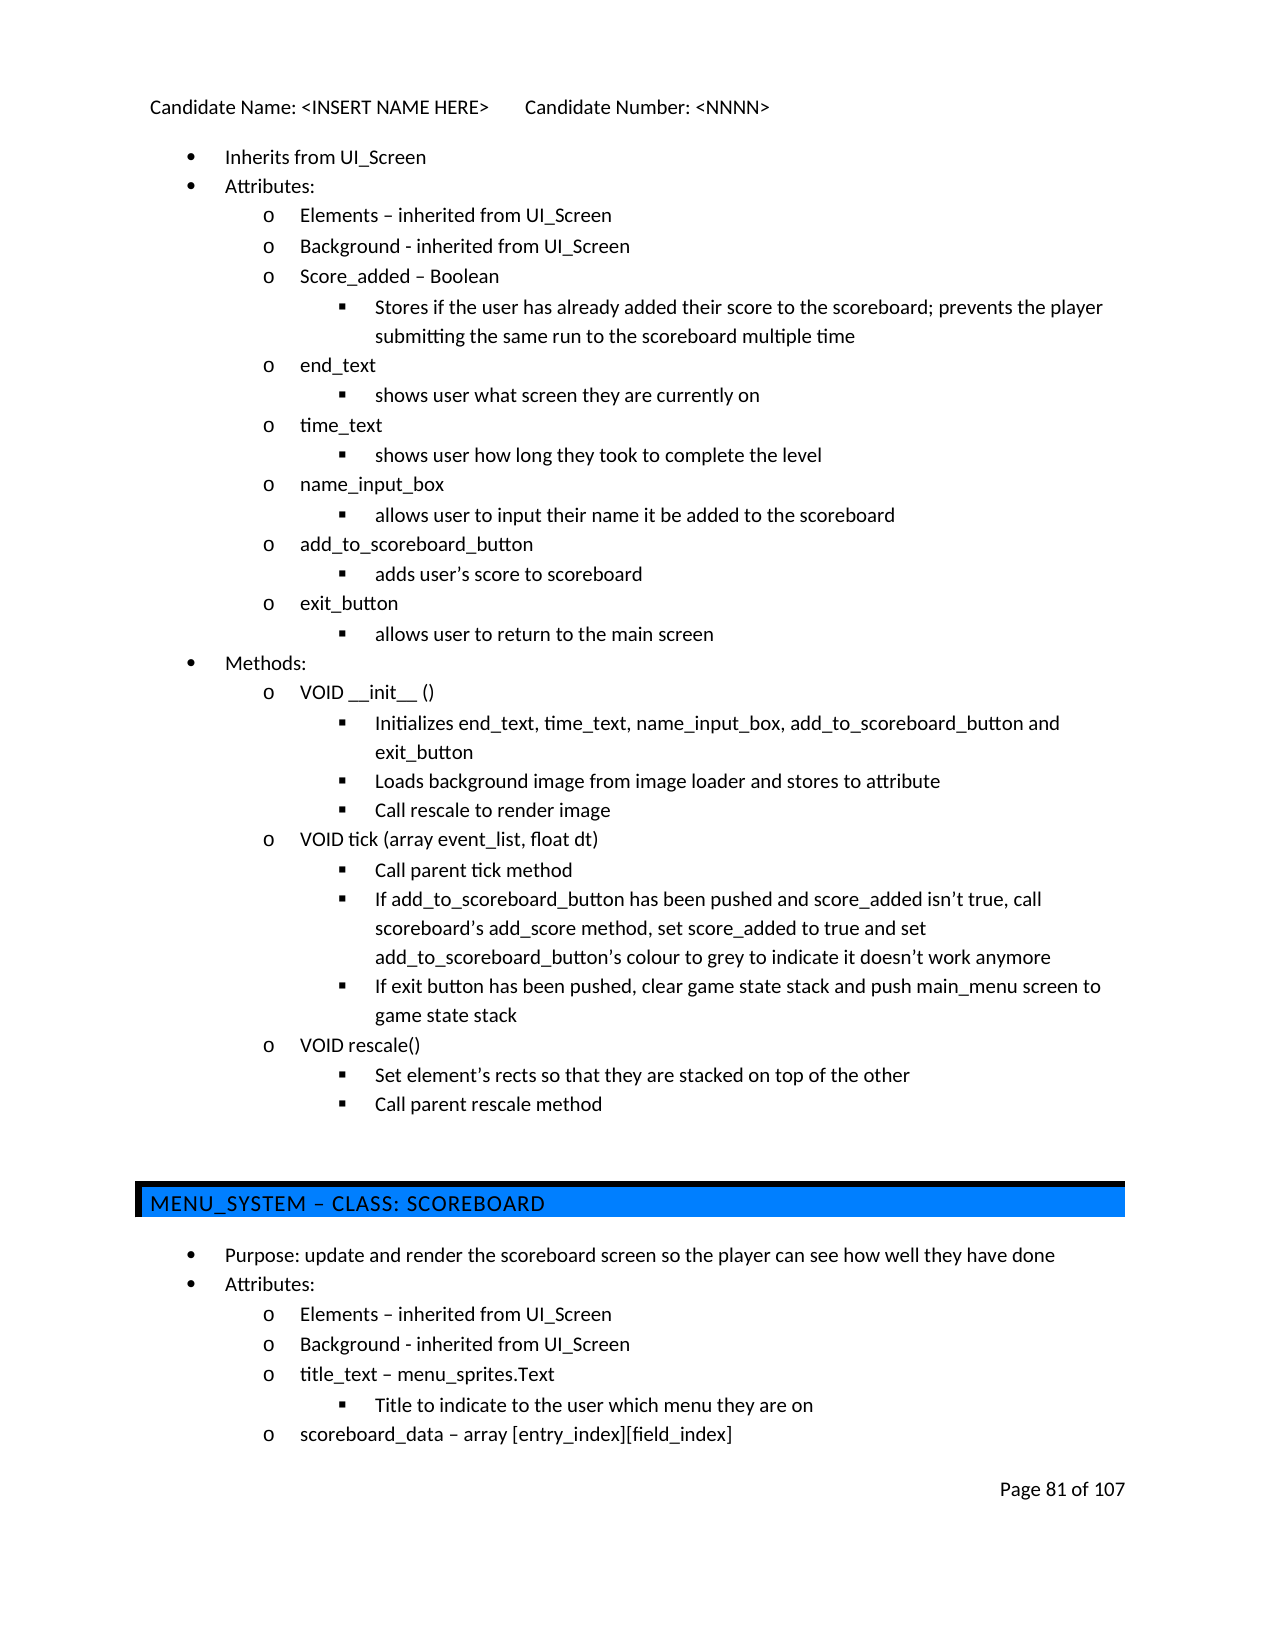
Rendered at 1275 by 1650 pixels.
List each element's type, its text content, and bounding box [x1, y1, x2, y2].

list Elements – inherited from UI_Screen [262, 203, 1125, 229]
list Initializes end_text, time_text, name_input_box, add_to_scoreboard_button and exit_button [337, 710, 1125, 764]
list Background - inherited from UI_Screen [262, 233, 1125, 259]
list title_text – menu_sprites.Text [262, 1362, 1125, 1388]
list Stores if the user has already added their score to the scoreboard; prevents the player submitting the same run to the scoreboard multiple time [337, 294, 1125, 348]
list Set element’s rects so that they are stacked on top of the other [337, 1062, 1125, 1088]
list If exit button has been pushed, clear game state stack and push main_menu screen to game state stack [337, 973, 1125, 1028]
list Call parent rescale method [337, 1091, 1125, 1117]
list time_text [262, 412, 1125, 438]
list Call parent tick method [337, 857, 1125, 882]
list Background - inherited from UI_Screen [262, 1331, 1125, 1358]
list exit_button [262, 591, 1125, 617]
list VOID rescale() [262, 1032, 1125, 1058]
list allows user to input their name it be added to the scoreboard [337, 502, 1125, 527]
list shows user what screen they are currently on [337, 383, 1125, 408]
list adds user’s score to scoreboard [337, 561, 1125, 587]
text Menu_System – Class: Scoreboard [142, 1187, 1125, 1217]
list VOID tick (array event_list, float dt) [262, 826, 1125, 853]
list end_text [262, 352, 1125, 379]
list Elements – inherited from UI_Screen [262, 1301, 1125, 1327]
list Score_added – Boolean [262, 263, 1125, 290]
list VOID __init__ () [262, 679, 1125, 706]
list name_input_box [262, 471, 1125, 498]
list Attributes: [187, 1272, 1125, 1297]
list If add_to_scoreboard_button has been pushed and score_added isn’t true, call scoreboard’s add_score method, set score_added to true and set add_to_scoreboard_button’s colour to grey to indicate it doesn’t work anymore [337, 886, 1125, 970]
list scoreboard_data – array [entry_index][field_index] [262, 1421, 1125, 1448]
list Inherits from UI_Screen [187, 144, 1125, 170]
list allows user to return to the main screen [337, 621, 1125, 646]
list shows user how long they took to complete the level [337, 442, 1125, 468]
list add_to_scoreboard_button [262, 531, 1125, 557]
list Methods: [187, 650, 1125, 676]
list Purpose: update and render the scoreboard screen so the player can see how well they have done [187, 1242, 1125, 1268]
list Loads background image from image loader and stores to attribute [337, 768, 1125, 793]
list Title to indicate to the user which menu they are on [337, 1392, 1125, 1417]
list Attributes: [187, 173, 1125, 199]
list Call rescale to render image [337, 797, 1125, 823]
